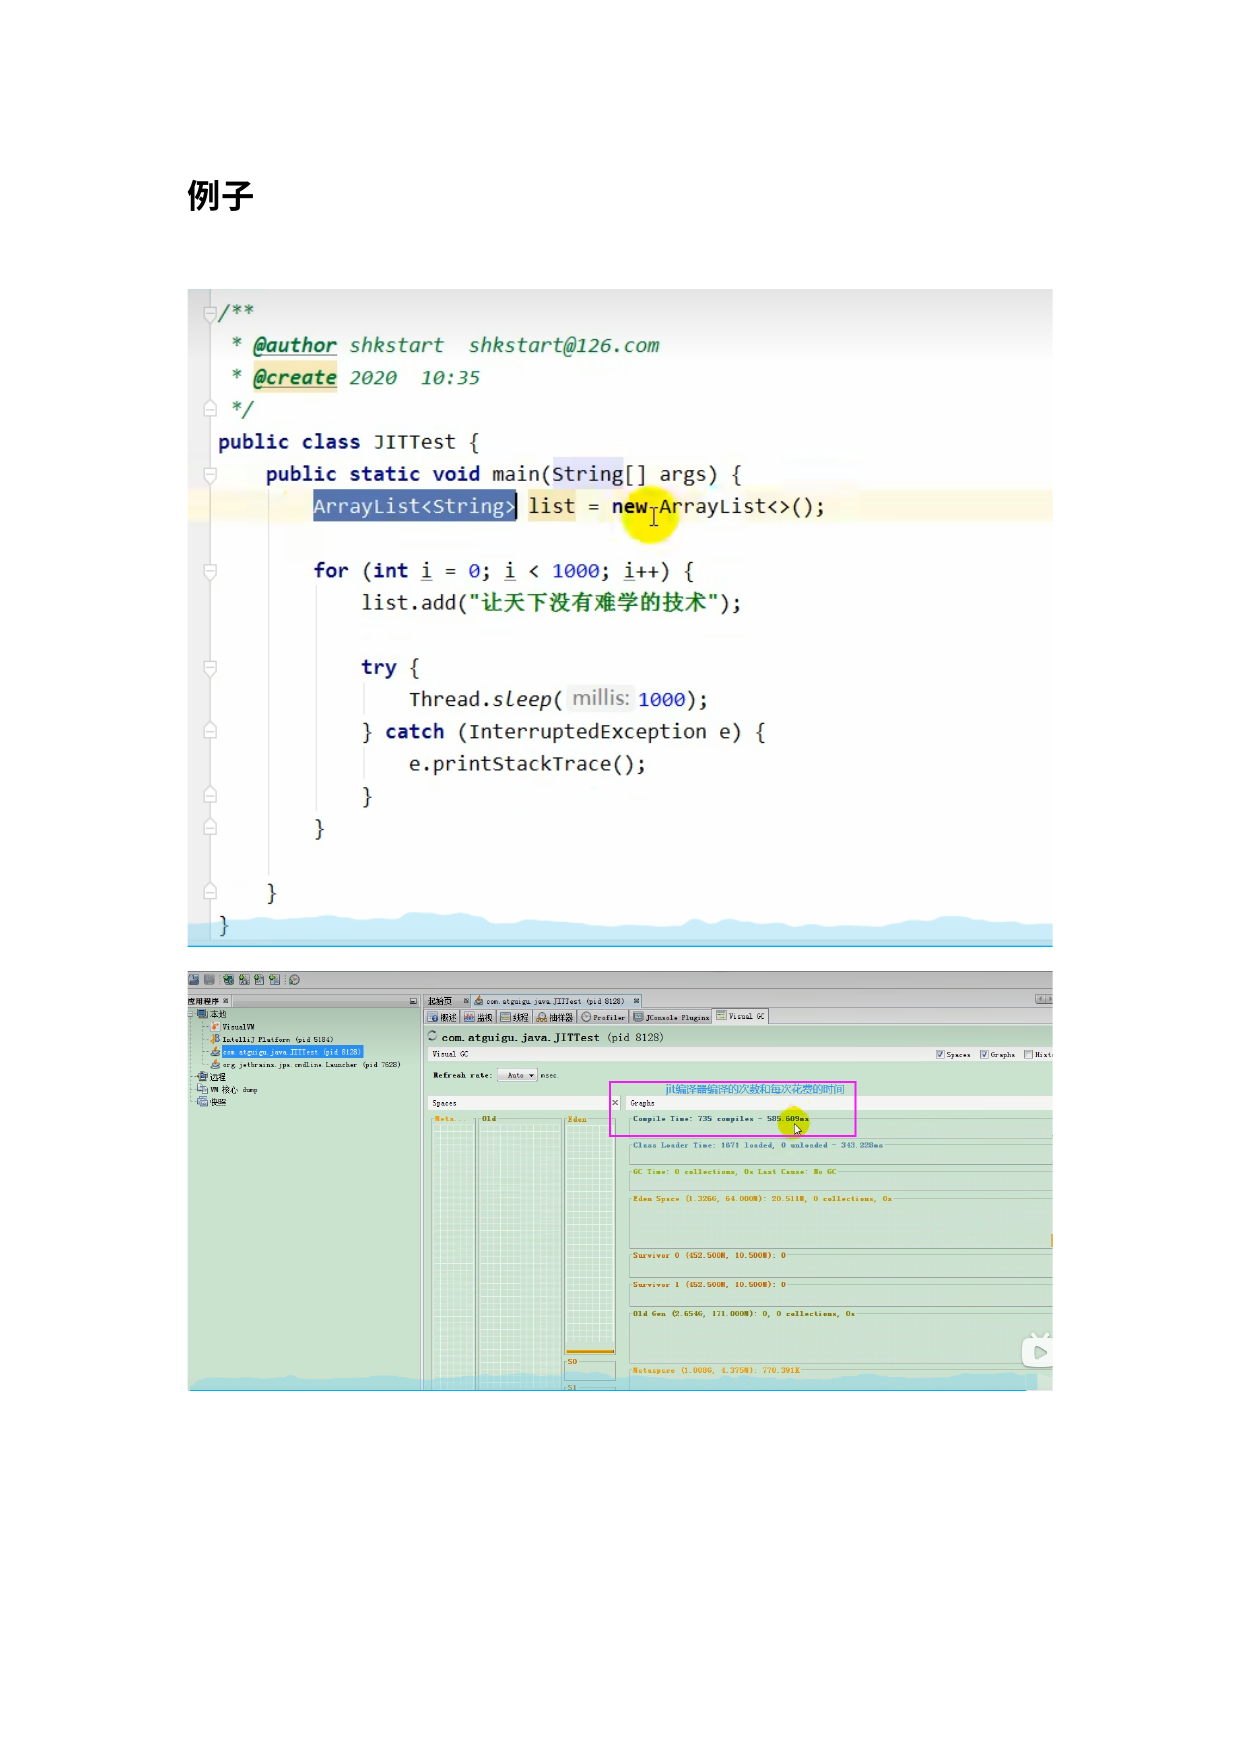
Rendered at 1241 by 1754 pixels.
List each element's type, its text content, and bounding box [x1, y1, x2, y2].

picture [187, 289, 1053, 945]
picture [187, 971, 1053, 1391]
subtitle 例子 [187, 162, 1053, 227]
